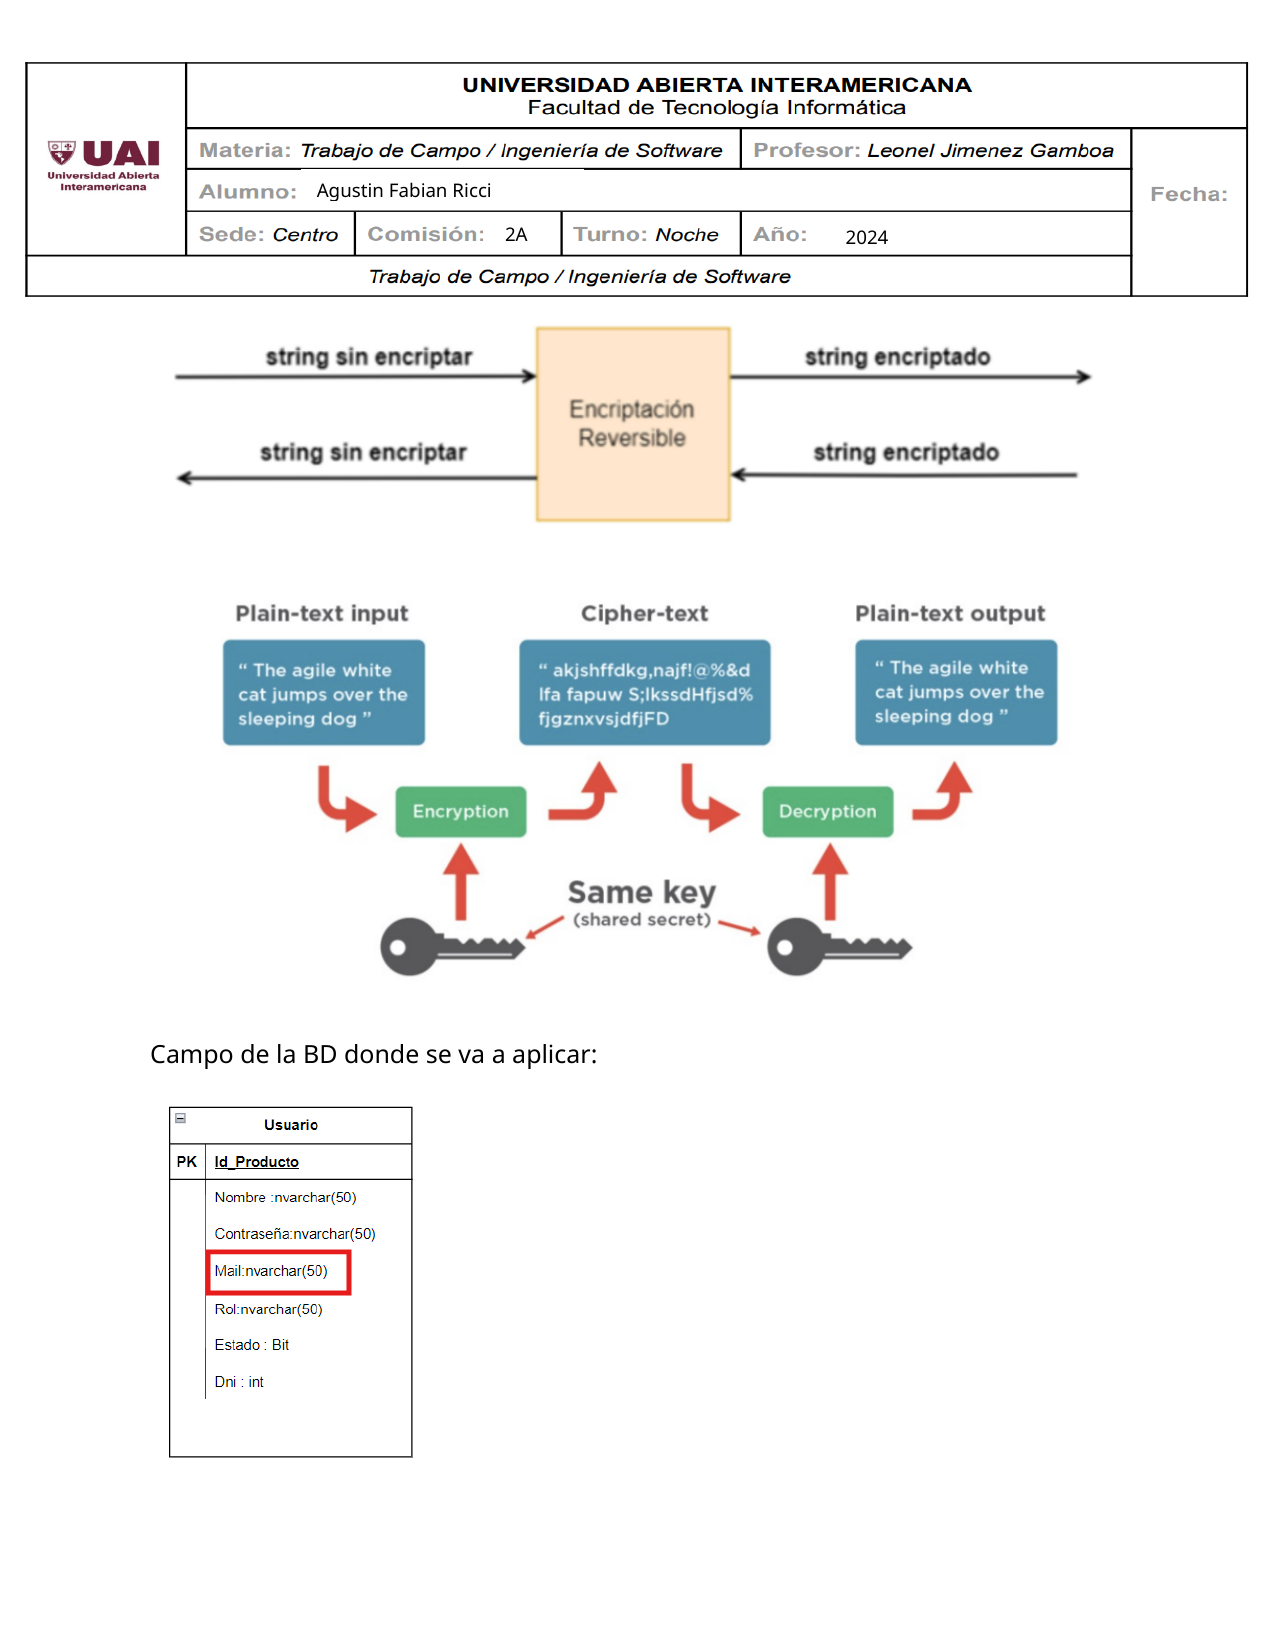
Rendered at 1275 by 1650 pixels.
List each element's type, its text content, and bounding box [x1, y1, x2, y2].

picture [19, 60, 1249, 297]
text Campo de la BD donde se va a aplicar: [150, 1037, 1125, 1071]
picture [150, 1093, 427, 1471]
picture [150, 302, 1125, 1015]
